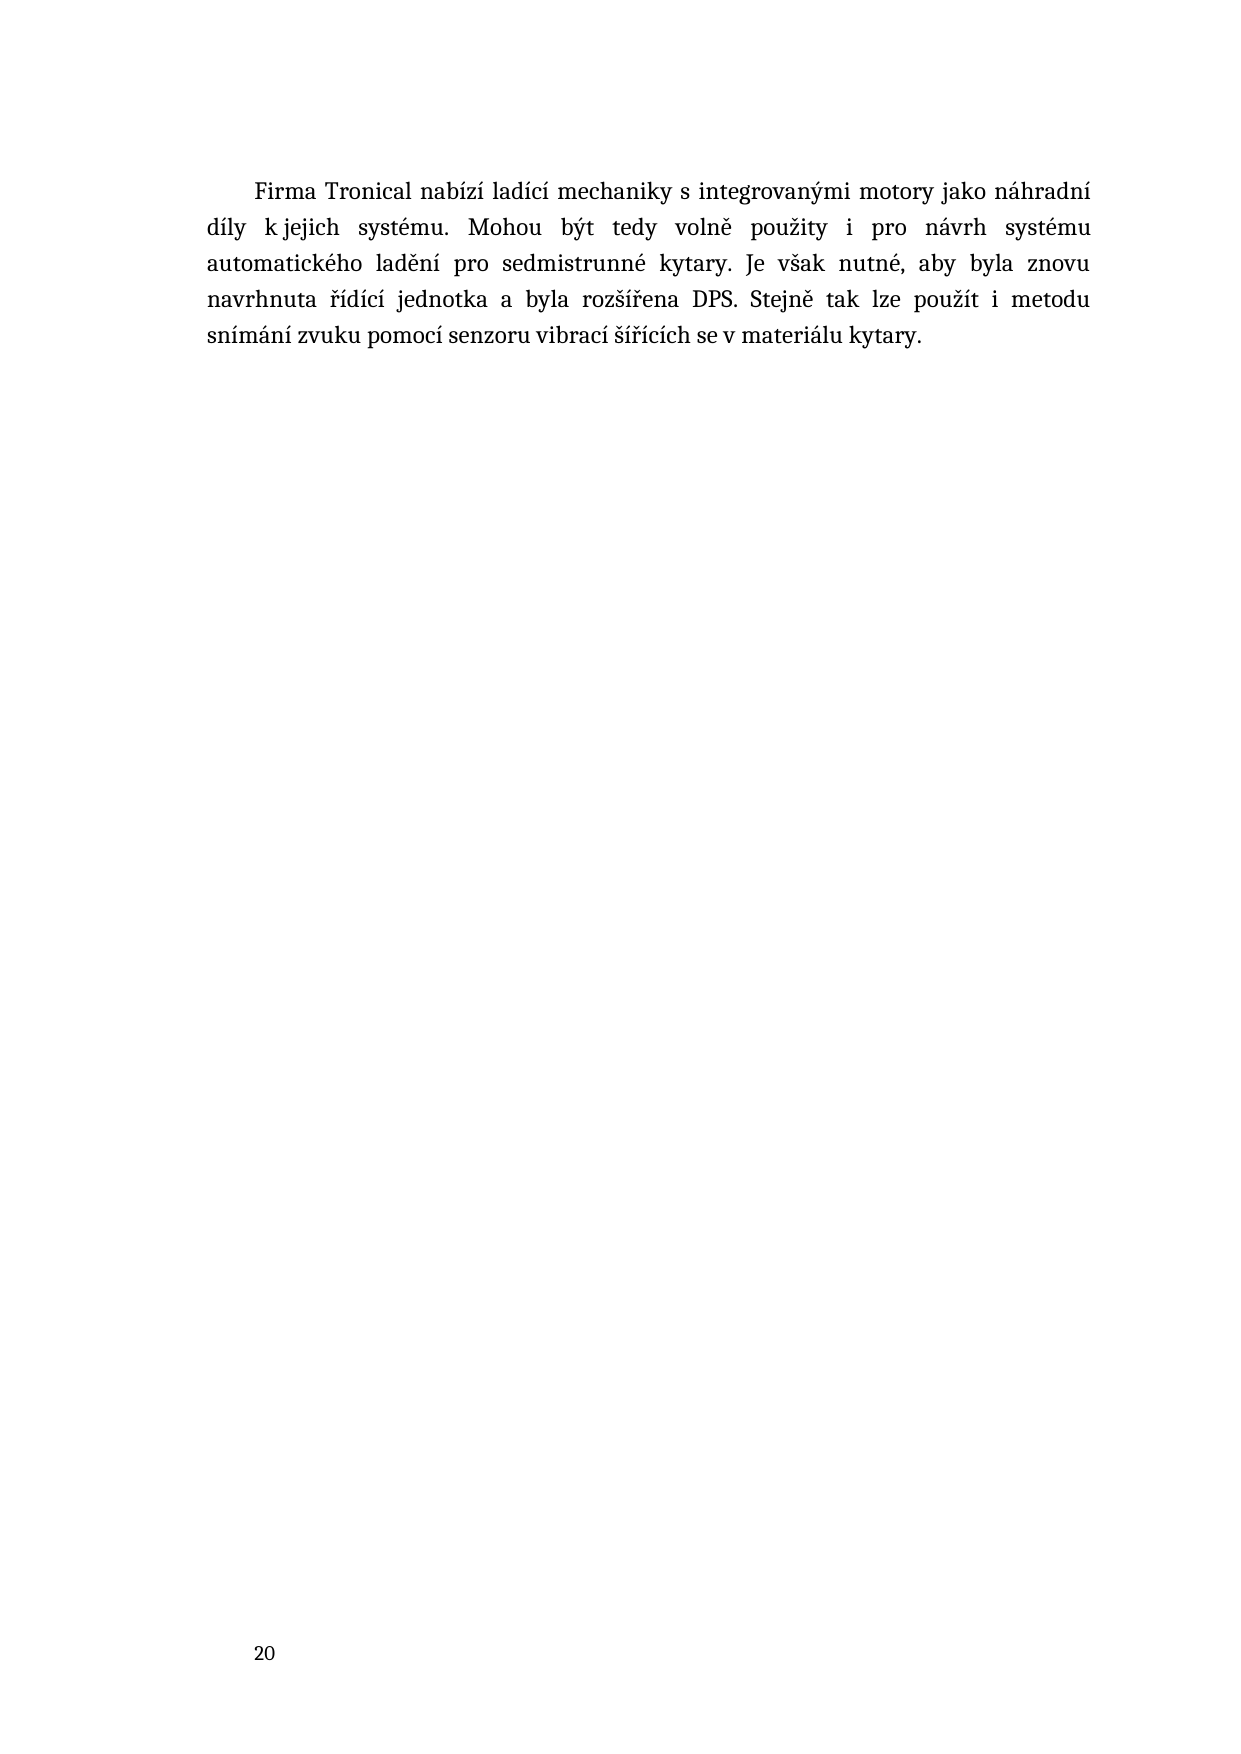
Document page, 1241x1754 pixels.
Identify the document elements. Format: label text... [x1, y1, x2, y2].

text Firma Tronical nabízí ladící mechaniky s integrovanými motory jako náhradní díly k jejich systému. Mohou být tedy volně použity i pro návrh systému automatického ladění pro sedmistrunné kytary. Je však nutné, aby byla znovu navrhnuta řídící jednotka a byla rozšířena DPS. Stejně tak lze použít i metodu snímání zvuku pomocí senzoru vibrací šířících se v materiálu kytary. [207, 177, 1092, 350]
